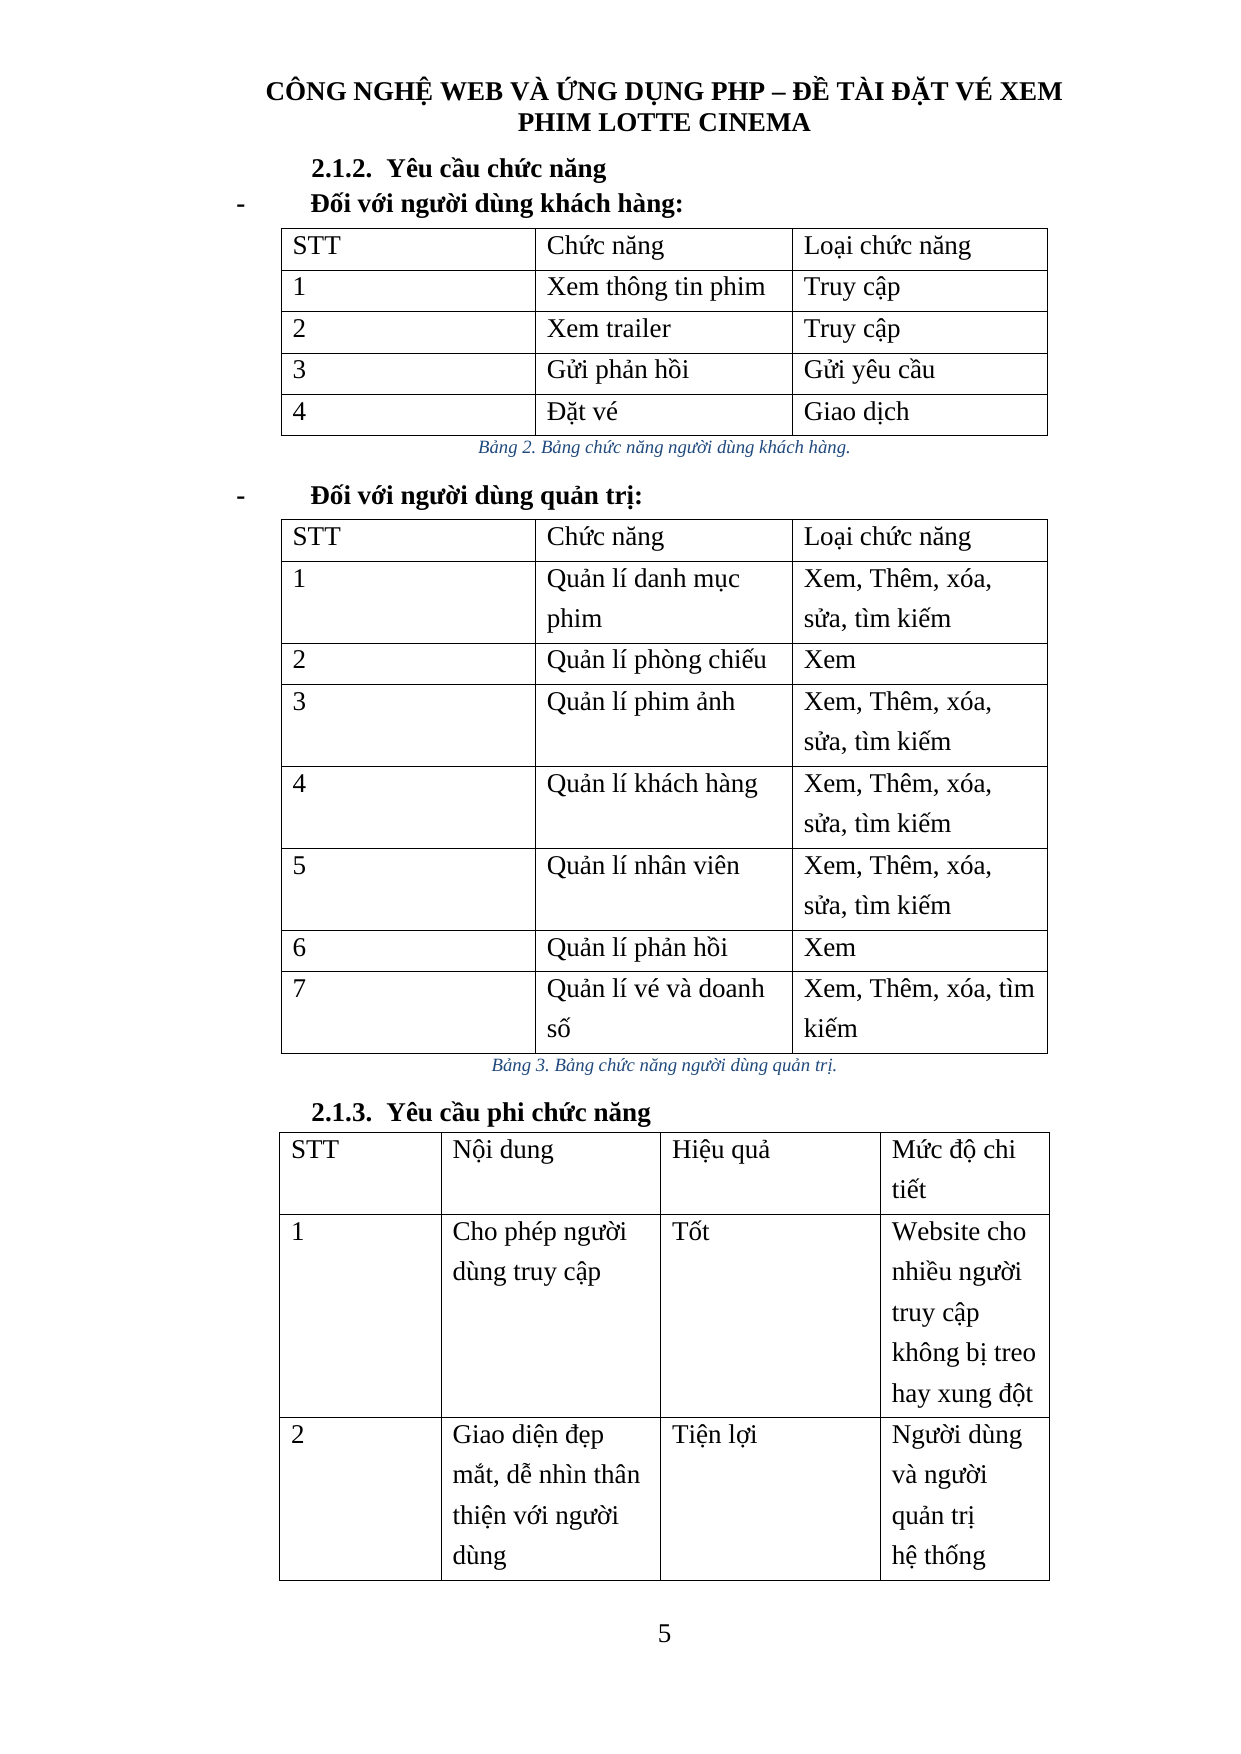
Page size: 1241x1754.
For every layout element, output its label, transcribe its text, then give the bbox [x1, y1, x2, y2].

table_cell Tiện lợi [661, 1418, 880, 1580]
table_cell 5 [282, 849, 535, 929]
table_cell Quản lí nhân viên [536, 849, 792, 929]
table_cell Website cho nhiều người truy cập không bị treo hay xung đột [881, 1215, 1049, 1417]
table_cell Cho phép người dùng truy cập [442, 1215, 660, 1417]
table_cell Quản lí vé và doanh số [536, 972, 792, 1053]
table_cell 4 [282, 767, 535, 848]
table_cell 2 [282, 644, 535, 684]
list Đối với người dùng khách hàng: [236, 188, 1092, 219]
table_header Loại chức năng [793, 229, 1047, 269]
table_cell Xem [793, 644, 1047, 684]
table_cell Giao dịch [793, 395, 1047, 435]
table_cell Xem trailer [536, 312, 792, 352]
table_cell 1 [280, 1215, 441, 1417]
table_cell Truy cập [793, 271, 1047, 311]
table_cell 7 [282, 972, 535, 1053]
table_cell Xem thông tin phim [536, 271, 792, 311]
table_header Nội dung [442, 1133, 660, 1214]
text Bảng 2. Bảng chức năng người dùng khách hàng. [236, 436, 1092, 458]
table_cell Gửi yêu cầu [793, 354, 1047, 394]
table_cell Xem, Thêm, xóa, sửa, tìm kiếm [793, 767, 1047, 848]
table_cell Quản lí phòng chiếu [536, 644, 792, 684]
table_cell 1 [282, 562, 535, 642]
table_header Chức năng [536, 520, 792, 561]
table_cell 3 [282, 354, 535, 394]
table_header STT [282, 229, 535, 269]
table_cell Xem, Thêm, xóa, sửa, tìm kiếm [793, 685, 1047, 766]
table_cell Xem, Thêm, xóa, tìm kiếm [793, 972, 1047, 1053]
table_cell Quản lí khách hàng [536, 767, 792, 848]
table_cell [442, 1418, 660, 1580]
subtitle Yêu cầu phi chức năng [311, 1096, 1092, 1127]
text Bảng 3. Bảng chức năng người dùng quản trị. [236, 1054, 1092, 1076]
table_cell Quản lí phim ảnh [536, 685, 792, 766]
table_cell 1 [282, 271, 535, 311]
subtitle Yêu cầu chức năng [311, 152, 1092, 183]
table_cell Xem [793, 931, 1047, 971]
table_cell Xem, Thêm, xóa, sửa, tìm kiếm [793, 562, 1047, 642]
table_header Hiệu quả [661, 1133, 880, 1214]
table_header Loại chức năng [793, 520, 1047, 561]
table_cell Quản lí danh mục phim [536, 562, 792, 642]
table_cell 2 [280, 1418, 441, 1580]
table_cell 3 [282, 685, 535, 766]
table_header STT [280, 1133, 441, 1214]
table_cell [881, 1418, 1049, 1580]
table_cell Quản lí phản hồi [536, 931, 792, 971]
table_cell 4 [282, 395, 535, 435]
table_cell Tốt [661, 1215, 880, 1417]
table_cell Đặt vé [536, 395, 792, 435]
table_header Chức năng [536, 229, 792, 269]
table_header Mức độ chi tiết [881, 1133, 1049, 1214]
table_cell 2 [282, 312, 535, 352]
list Đối với người dùng quản trị: [236, 479, 1092, 510]
table_header STT [282, 520, 535, 561]
table_cell Xem, Thêm, xóa, sửa, tìm kiếm [793, 849, 1047, 929]
table_cell 6 [282, 931, 535, 971]
table_cell Truy cập [793, 312, 1047, 352]
table_cell Gửi phản hồi [536, 354, 792, 394]
